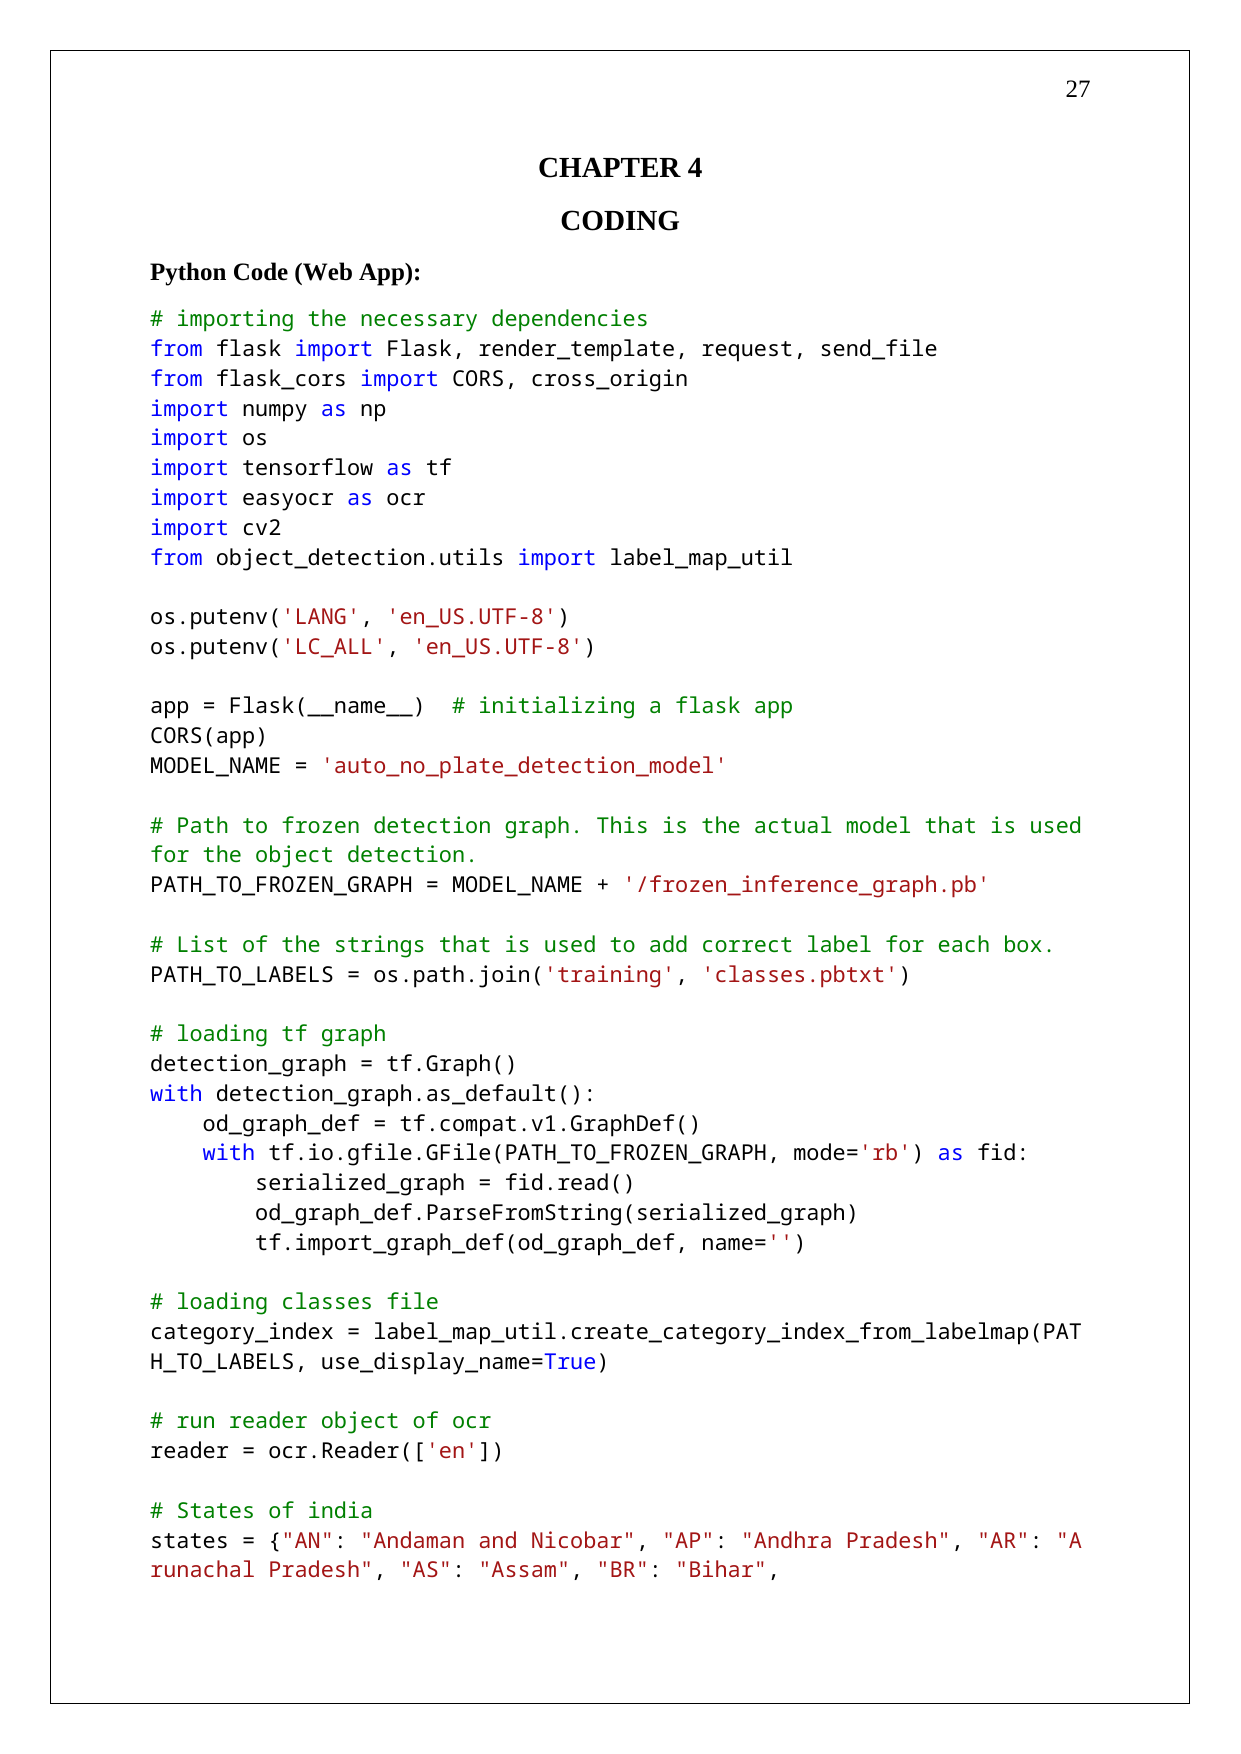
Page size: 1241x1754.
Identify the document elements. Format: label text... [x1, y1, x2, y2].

text od_graph_def = tf.compat.v1.GraphDef() [150, 1107, 1090, 1137]
text # States of india [150, 1495, 1090, 1524]
text # importing the necessary dependencies [150, 303, 1090, 333]
text # loading classes file [150, 1286, 1090, 1316]
text import tensorflow as tf [150, 452, 1090, 482]
text os.putenv('LC_ALL', 'en_US.UTF-8') [150, 631, 1090, 661]
text with tf.io.gfile.GFile(PATH_TO_FROZEN_GRAPH, mode='rb') as fid: [150, 1137, 1090, 1167]
text # run reader object of ocr [150, 1405, 1090, 1435]
text CODING [150, 203, 1090, 237]
text states = {"AN": "Andaman and Nicobar", "AP": "Andhra Pradesh", "AR": "Arunachal Pradesh", "AS": "Assam", "BR": "Bihar", [150, 1524, 1090, 1584]
text with detection_graph.as_default(): [150, 1078, 1090, 1107]
text import easyocr as ocr [150, 482, 1090, 512]
text serialized_graph = fid.read() [150, 1167, 1090, 1197]
text od_graph_def.ParseFromString(serialized_graph) [150, 1197, 1090, 1227]
text app = Flask(__name__) # initializing a flask app [150, 690, 1090, 720]
text import cv2 [150, 512, 1090, 541]
text # Path to frozen detection graph. This is the actual model that is used for the object detection. [150, 809, 1090, 869]
text from object_detection.utils import label_map_util [150, 541, 1090, 571]
text os.putenv('LANG', 'en_US.UTF-8') [150, 601, 1090, 631]
text Python Code (Web App): [150, 257, 1090, 286]
text import numpy as np [150, 392, 1090, 422]
text tf.import_graph_def(od_graph_def, name='') [150, 1227, 1090, 1256]
text reader = ocr.Reader(['en']) [150, 1435, 1090, 1465]
text import os [150, 422, 1090, 452]
text from flask import Flask, render_template, request, send_file [150, 333, 1090, 363]
text from flask_cors import CORS, cross_origin [150, 363, 1090, 392]
text detection_graph = tf.Graph() [150, 1048, 1090, 1078]
text MODEL_NAME = 'auto_no_plate_detection_model' [150, 750, 1090, 780]
text CORS(app) [150, 720, 1090, 750]
text PATH_TO_LABELS = os.path.join('training', 'classes.pbtxt') [150, 958, 1090, 988]
text CHAPTER 4 [150, 150, 1090, 183]
text # loading tf graph [150, 1018, 1090, 1048]
text category_index = label_map_util.create_category_index_from_labelmap(PATH_TO_LABELS, use_display_name=True) [150, 1316, 1090, 1376]
text PATH_TO_FROZEN_GRAPH = MODEL_NAME + '/frozen_inference_graph.pb' [150, 869, 1090, 899]
text # List of the strings that is used to add correct label for each box. [150, 929, 1090, 958]
